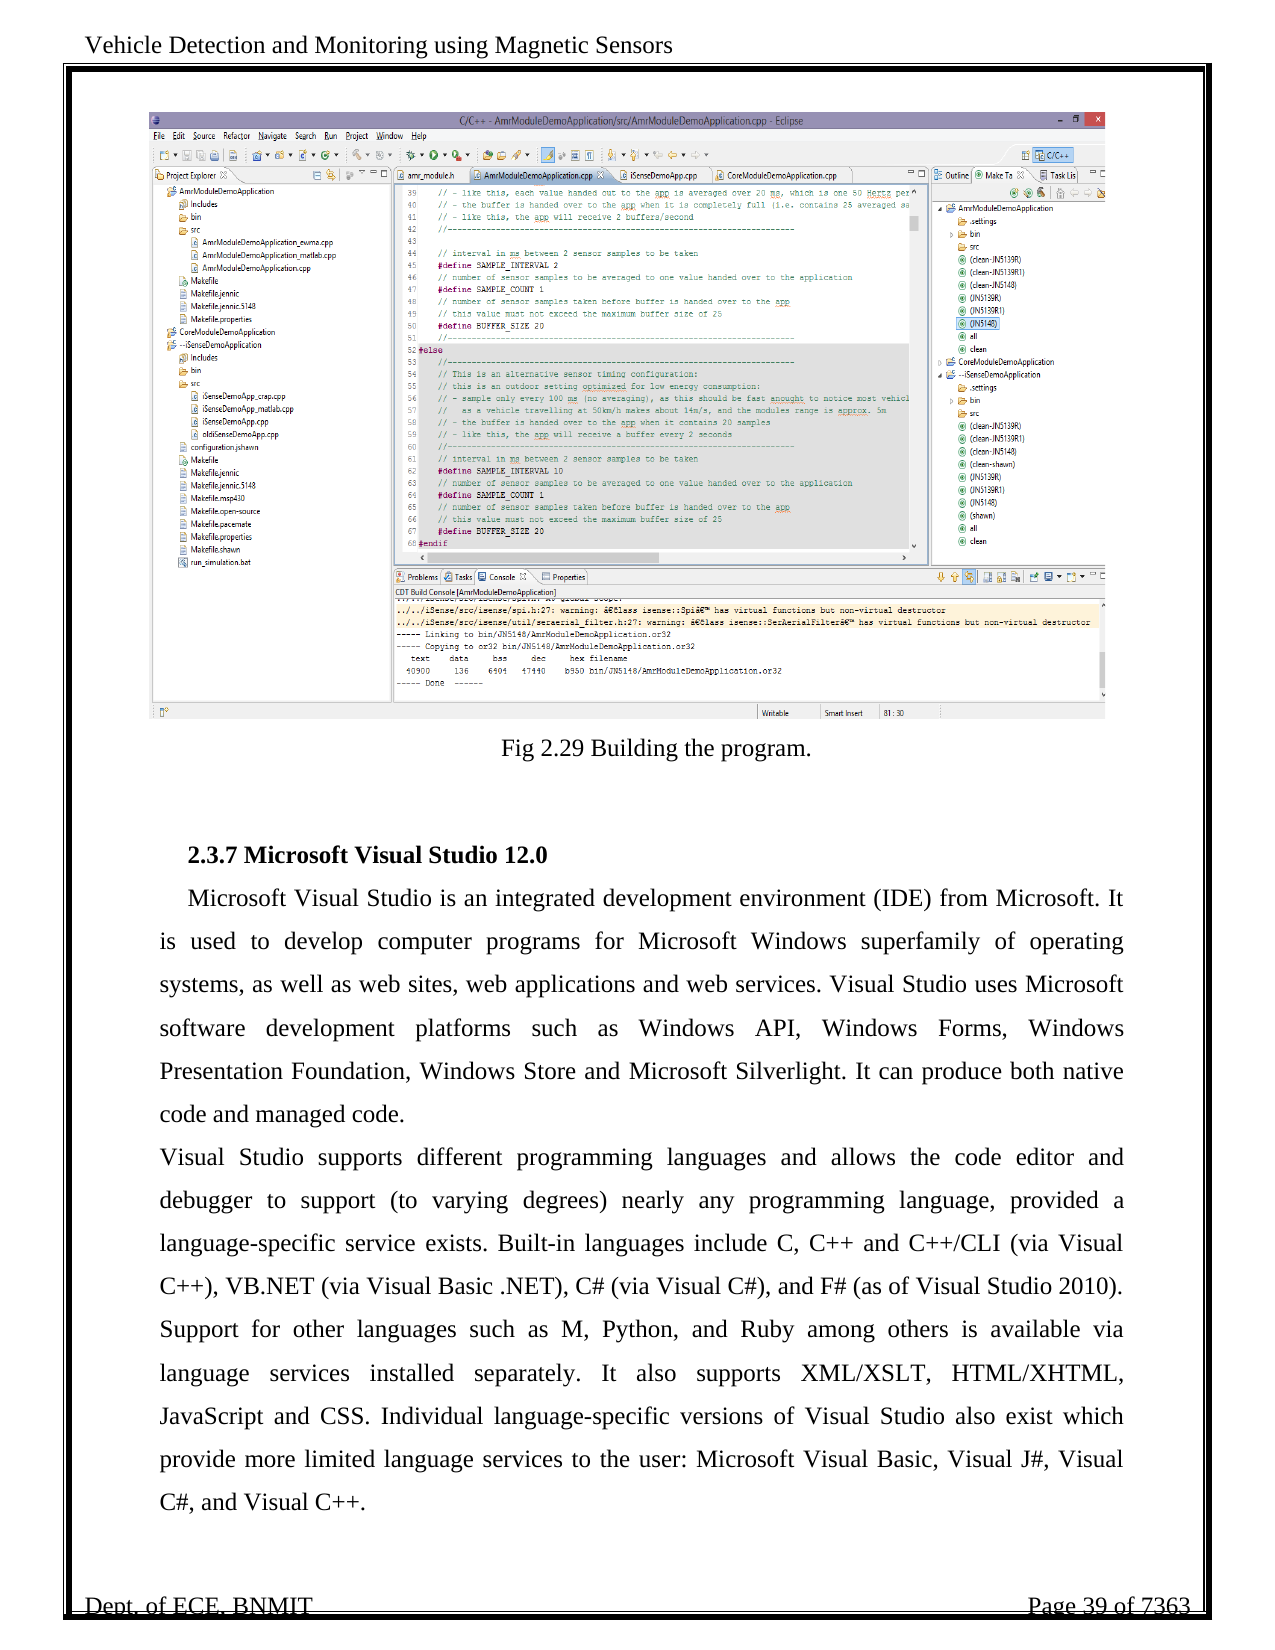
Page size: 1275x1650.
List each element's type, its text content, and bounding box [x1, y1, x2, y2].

list Visual Studio supports different programming languages and allows the code editor and debugger to support (to varying degrees) nearly any programming language, provided a language-specific service exists. Built-in languages include C, C++ and C++/CLI (via Visual C++), VB.NET (via Visual Basic .NET), C# (via Visual C#), and F# (as of Visual Studio 2010). Support for other languages such as M, Python, and Ruby among others is available via language services installed separately. It also supports XML/XSLT, HTML/XHTML, JavaScript and CSS. Individual language-specific versions of Visual Studio also exist which provide more limited language services to the user: Microsoft Visual Basic, Visual J#, Visual C#, and Visual C++. [159, 1142, 1125, 1516]
subtitle 2.3.7 Microsoft Visual Studio 12.0 [187, 840, 1125, 869]
list Microsoft Visual Studio is an integrated development environment (IDE) from Microsoft. It is used to develop computer programs for Microsoft Windows superfamily of operating systems, as well as web sites, web applications and web services. Visual Studio uses Microsoft software development platforms such as Windows API, Windows Forms, Windows Presentation Foundation, Windows Store and Microsoft Silverlight. It can produce both native code and managed code. [159, 883, 1125, 1128]
text Fig 2.29 Building the program. [187, 733, 1125, 762]
picture [149, 112, 1106, 719]
